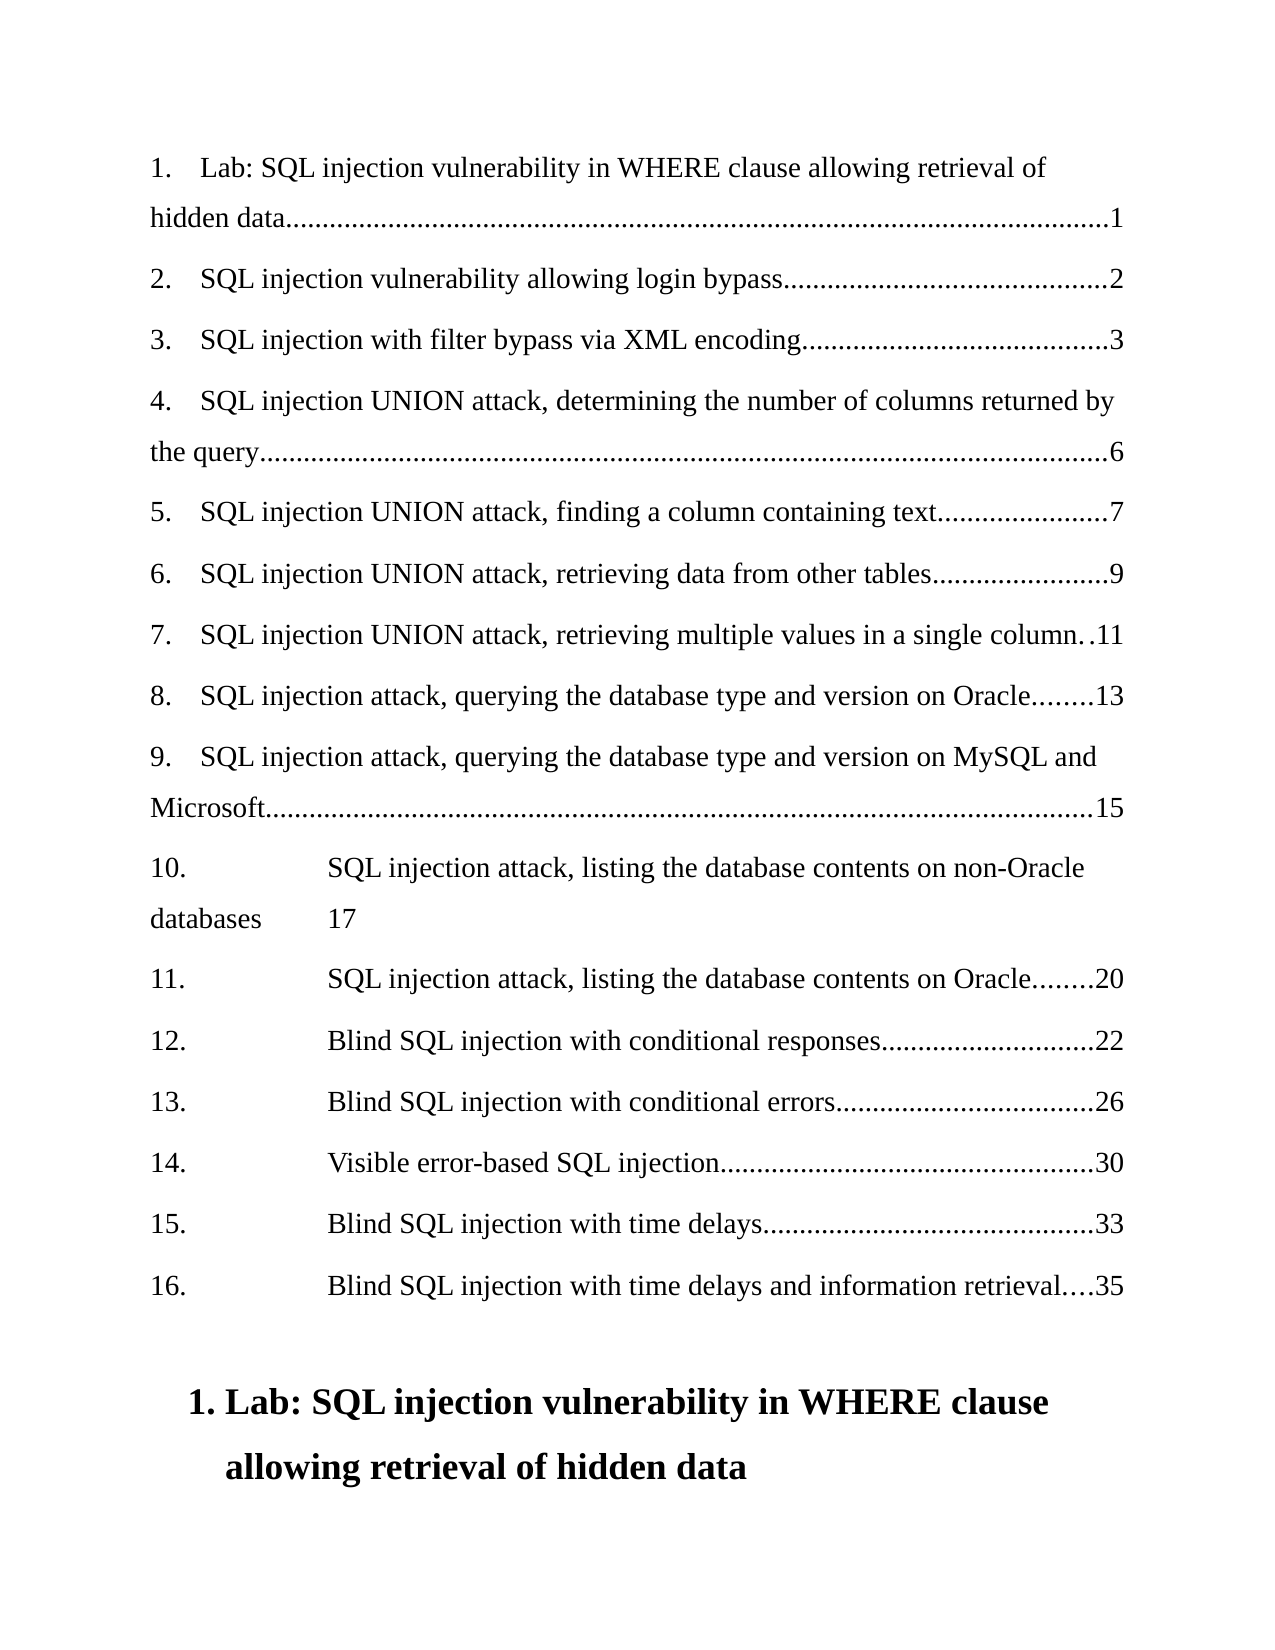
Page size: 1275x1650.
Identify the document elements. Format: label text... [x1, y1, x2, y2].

text 12. Blind SQL injection with conditional responses 22 [150, 1023, 1125, 1056]
text 5. SQL injection UNION attack, finding a column containing text 7 [150, 494, 1125, 528]
text 7. SQL injection UNION attack, retrieving multiple values in a single column 11 [150, 617, 1125, 651]
text 9. SQL injection attack, querying the database type and version on MySQL and Microsoft 15 [150, 739, 1125, 823]
text 3. SQL injection with filter bypass via XML encoding 3 [150, 322, 1125, 356]
text 13. Blind SQL injection with conditional errors 26 [150, 1084, 1125, 1118]
text 14. Visible error-based SQL injection 30 [150, 1145, 1125, 1179]
text 16. Blind SQL injection with time delays and information retrieval 35 [150, 1268, 1125, 1301]
text 8. SQL injection attack, querying the database type and version on Oracle 13 [150, 678, 1125, 712]
text 4. SQL injection UNION attack, determining the number of columns returned by the query 6 [150, 383, 1125, 467]
text 10. SQL injection attack, listing the database contents on non-Oracle databases 17 [150, 851, 1125, 934]
subtitle Lab: SQL injection vulnerability in WHERE clause allowing retrieval of hidden data [187, 1379, 1125, 1487]
text 15. Blind SQL injection with time delays 33 [150, 1207, 1125, 1240]
text 2. SQL injection vulnerability allowing login bypass 2 [150, 261, 1125, 294]
text 6. SQL injection UNION attack, retrieving data from other tables 9 [150, 556, 1125, 589]
text 11. SQL injection attack, listing the database contents on Oracle 20 [150, 962, 1125, 995]
text 1. Lab: SQL injection vulnerability in WHERE clause allowing retrieval of hidden data 1 [150, 150, 1125, 234]
